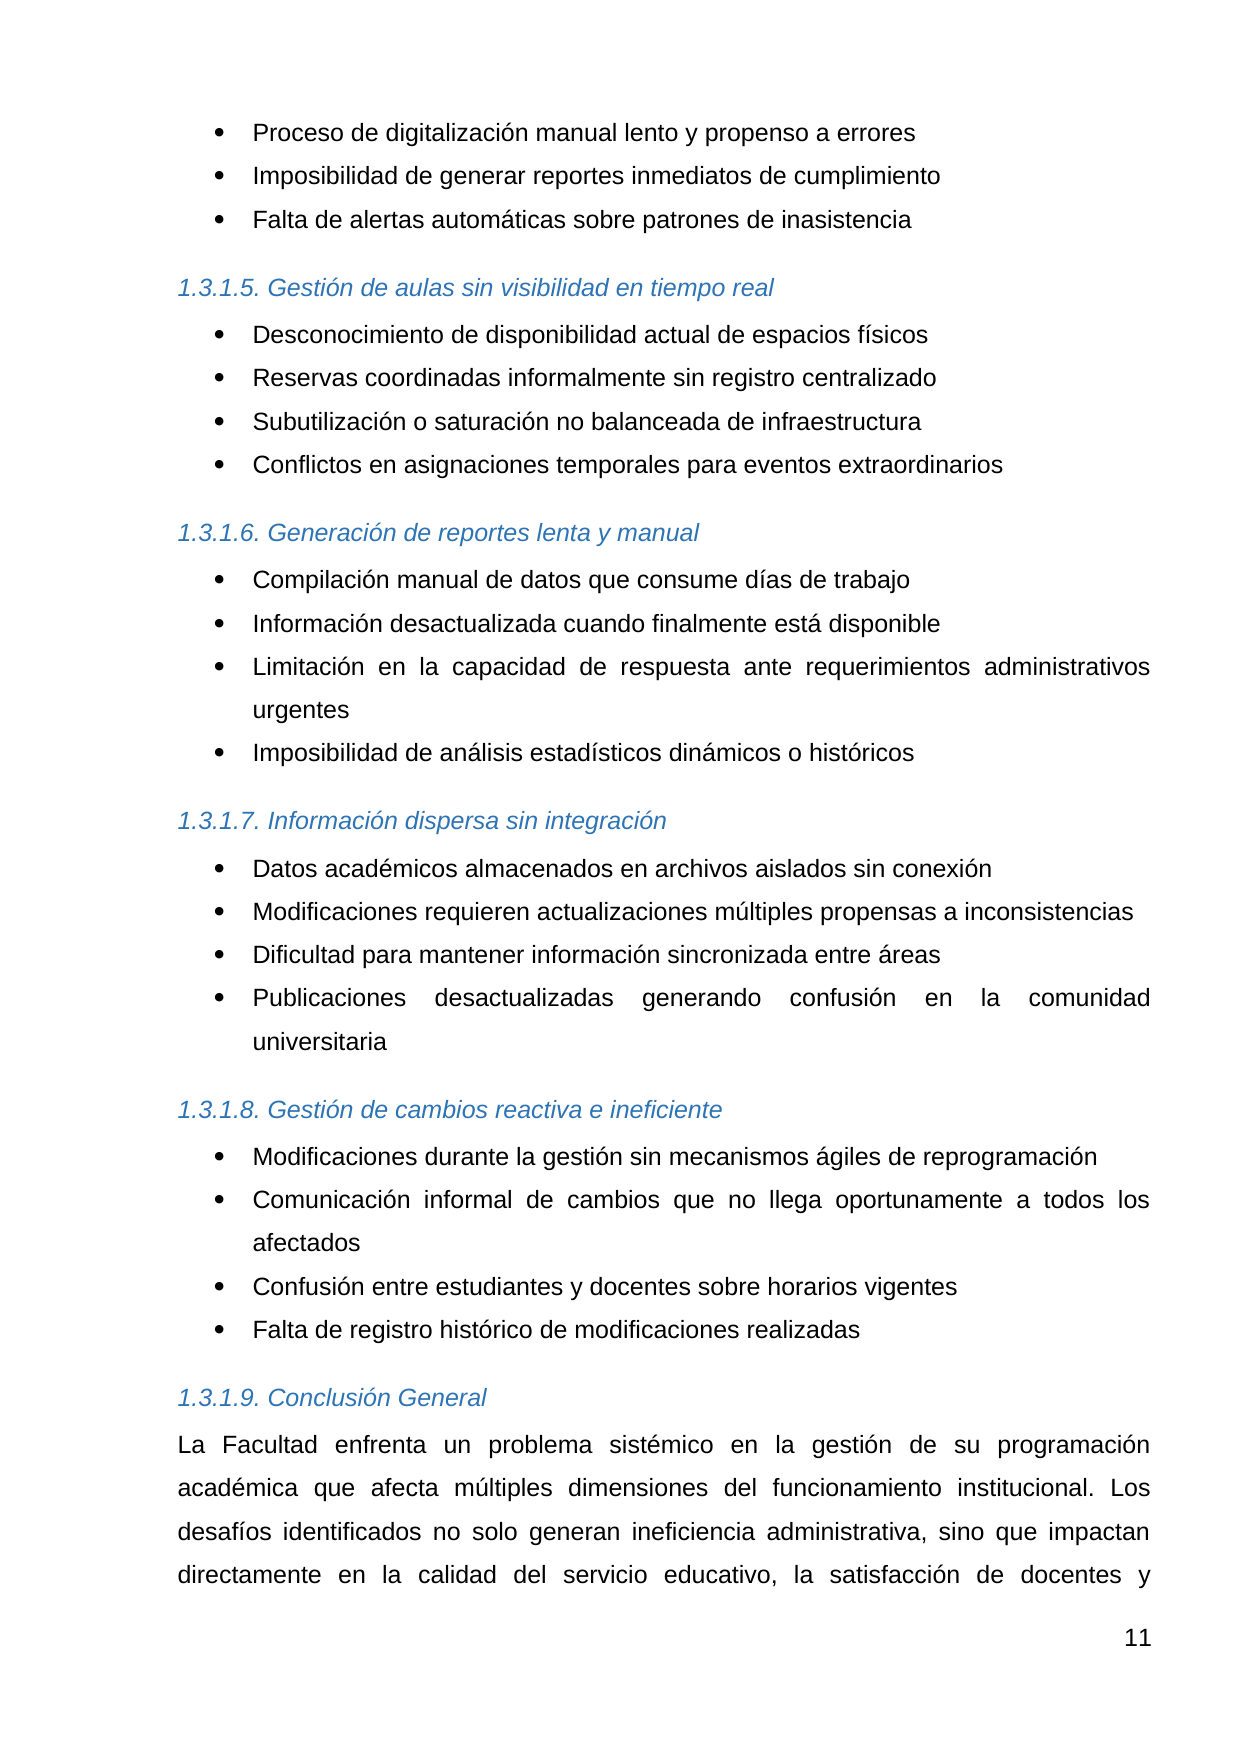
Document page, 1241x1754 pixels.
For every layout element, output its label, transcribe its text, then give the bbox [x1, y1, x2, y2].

list Modificaciones requieren actualizaciones múltiples propensas a inconsistencias [215, 897, 1152, 926]
list Compilación manual de datos que consume días de trabajo [215, 565, 1152, 594]
list Dificultad para mantener información sincronizada entre áreas [215, 940, 1152, 969]
list Limitación en la capacidad de respuesta ante requerimientos administrativos urgentes [215, 652, 1152, 724]
list Información desactualizada cuando finalmente está disponible [215, 608, 1152, 637]
subtitle Gestión de aulas sin visibilidad en tiempo real [177, 273, 1152, 302]
list Imposibilidad de análisis estadísticos dinámicos o históricos [215, 738, 1152, 767]
list Publicaciones desactualizadas generando confusión en la comunidad universitaria [215, 983, 1152, 1055]
subtitle Información dispersa sin integración [177, 806, 1152, 835]
list Confusión entre estudiantes y docentes sobre horarios vigentes [215, 1272, 1152, 1300]
list Modificaciones durante la gestión sin mecanismos ágiles de reprogramación [215, 1142, 1152, 1171]
subtitle Gestión de cambios reactiva e ineficiente [177, 1095, 1152, 1123]
list Falta de registro histórico de modificaciones realizadas [215, 1315, 1152, 1344]
list Proceso de digitalización manual lento y propenso a errores [215, 118, 1152, 147]
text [177, 1430, 1152, 1588]
list Desconocimiento de disponibilidad actual de espacios físicos [215, 320, 1152, 349]
list Imposibilidad de generar reportes inmediatos de cumplimiento [215, 161, 1152, 190]
list Comunicación informal de cambios que no llega oportunamente a todos los afectados [215, 1185, 1152, 1257]
list Conflictos en asignaciones temporales para eventos extraordinarios [215, 450, 1152, 479]
list Reservas coordinadas informalmente sin registro centralizado [215, 363, 1152, 392]
subtitle Generación de reportes lenta y manual [177, 518, 1152, 547]
list Datos académicos almacenados en archivos aislados sin conexión [215, 854, 1152, 882]
list Falta de alertas automáticas sobre patrones de inasistencia [215, 204, 1152, 233]
list Subutilización o saturación no balanceada de infraestructura [215, 407, 1152, 435]
subtitle Conclusión General [177, 1383, 1152, 1412]
